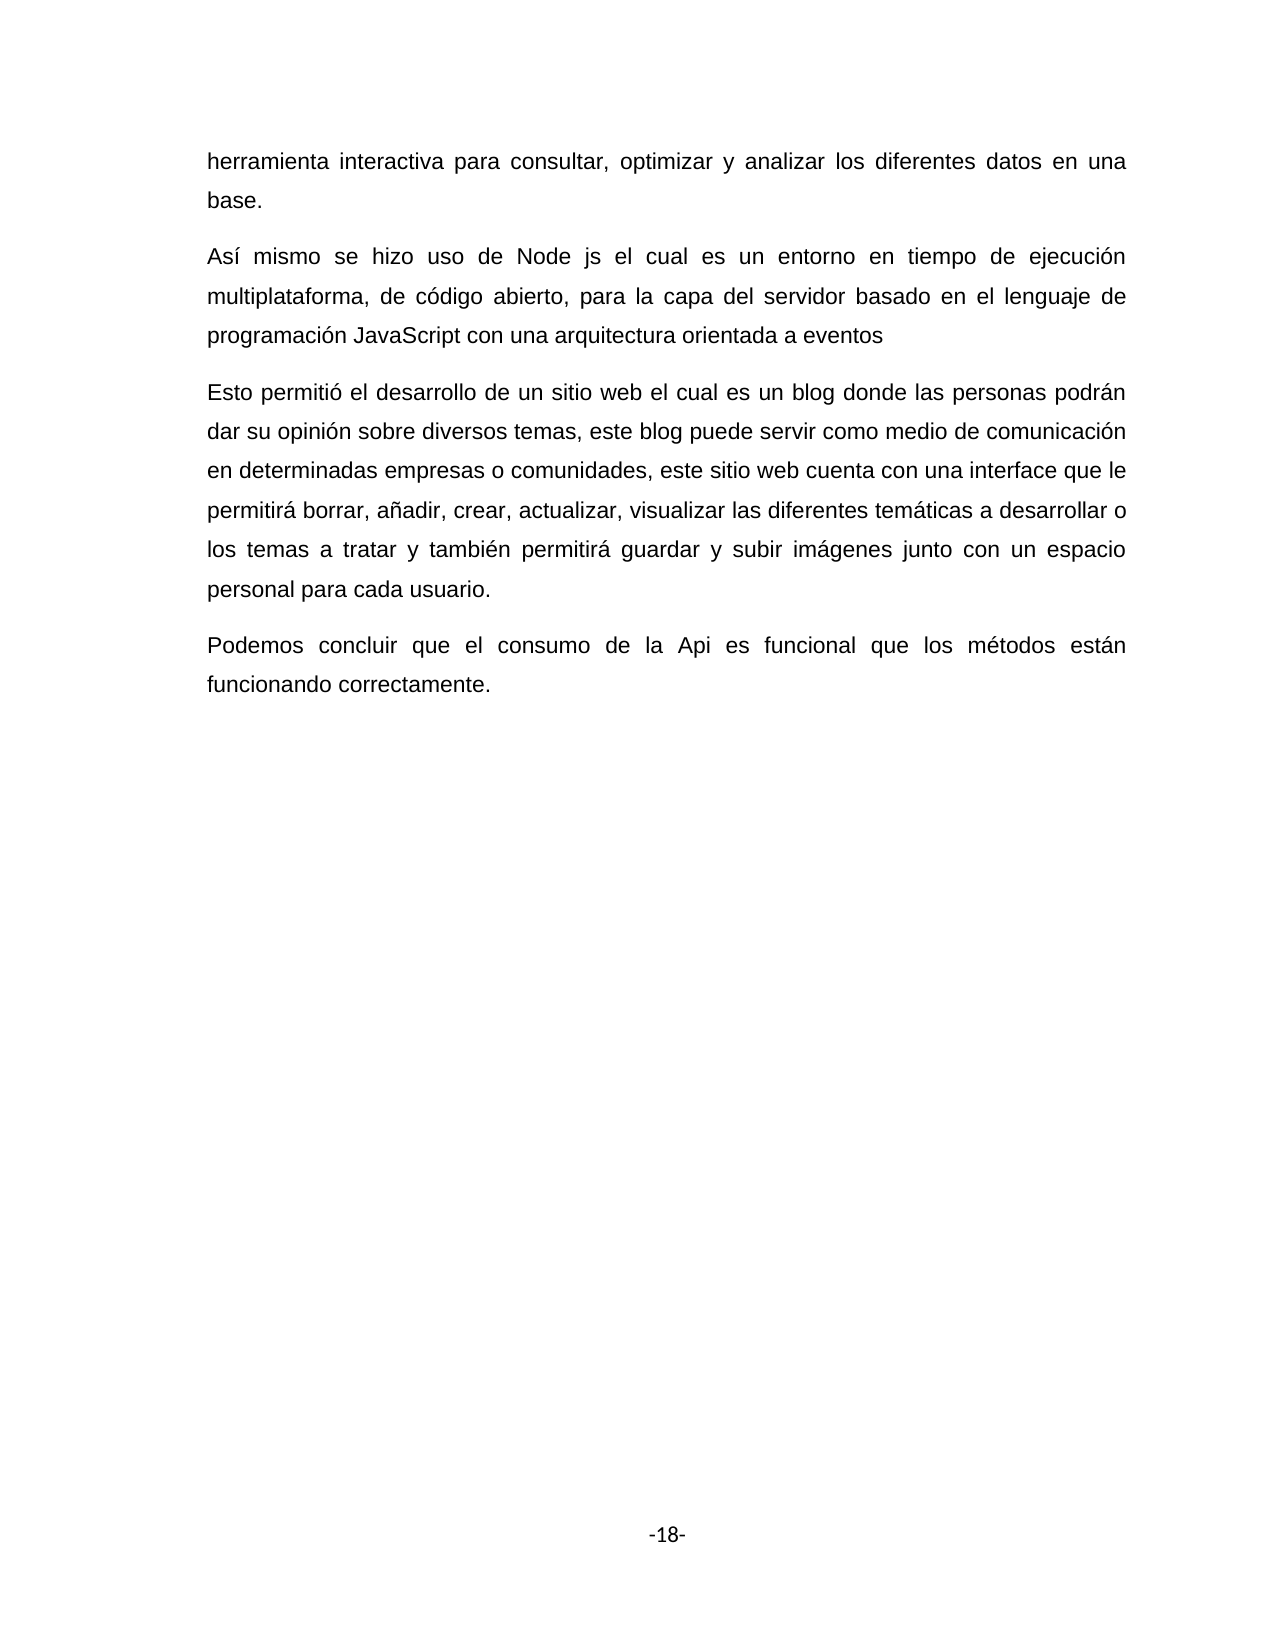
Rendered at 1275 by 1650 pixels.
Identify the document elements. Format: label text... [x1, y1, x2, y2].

text Esto permitió el desarrollo de un sitio web el cual es un blog donde las personas podrán dar su opinión sobre diversos temas, este blog puede servir como medio de comunicación en determinadas empresas o comunidades, este sitio web cuenta con una interface que le permitirá borrar, añadir, crear, actualizar, visualizar las diferentes temáticas a desarrollar o los temas a tratar y también permitirá guardar y subir imágenes junto con un espacio personal para cada usuario. [207, 378, 1127, 602]
text Así mismo se hizo uso de Node js el cual es un entorno en tiempo de ejecución multiplataforma, de código abierto, para la capa del servidor basado en el lenguaje de programación JavaScript con una arquitectura orientada a eventos [207, 243, 1127, 349]
text Podemos concluir que el consumo de la Api es funcional que los métodos están funcionando correctamente. [207, 632, 1127, 698]
